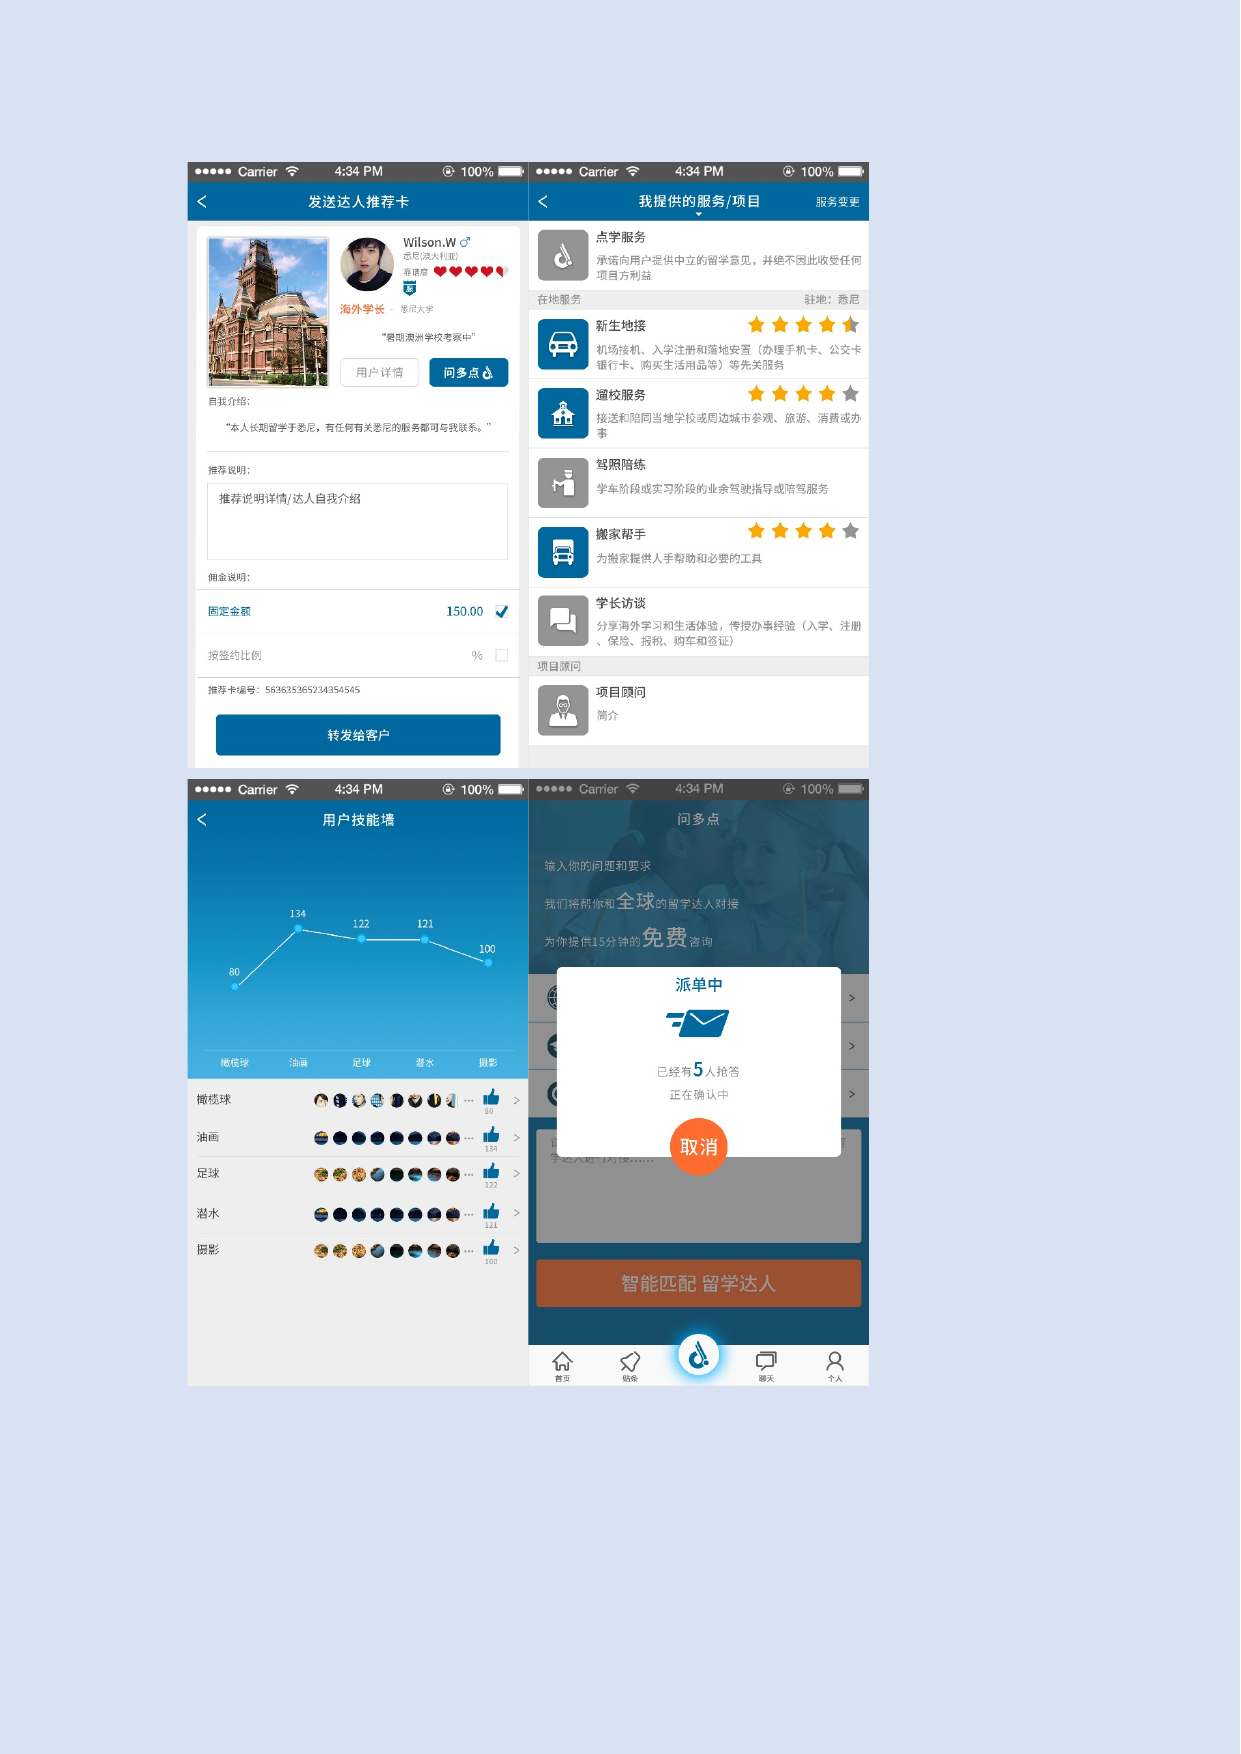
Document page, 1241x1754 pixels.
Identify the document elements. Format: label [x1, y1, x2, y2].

picture [325, 196, 334, 207]
picture [310, 196, 320, 208]
picture [187, 162, 869, 182]
picture [382, 196, 393, 208]
picture [815, 197, 836, 207]
picture [365, 195, 379, 207]
picture [324, 814, 335, 825]
picture [669, 195, 695, 207]
picture [638, 195, 652, 207]
picture [850, 196, 859, 206]
picture [697, 195, 709, 207]
picture [712, 195, 724, 207]
picture [730, 195, 745, 206]
picture [337, 196, 349, 206]
picture [655, 195, 666, 209]
picture [339, 816, 348, 822]
picture [367, 814, 378, 826]
picture [382, 813, 393, 825]
picture [397, 196, 407, 207]
picture [839, 196, 847, 209]
picture [187, 779, 869, 1386]
picture [749, 196, 761, 210]
picture [352, 814, 363, 825]
picture [187, 220, 869, 768]
picture [539, 196, 545, 206]
picture [198, 196, 204, 206]
